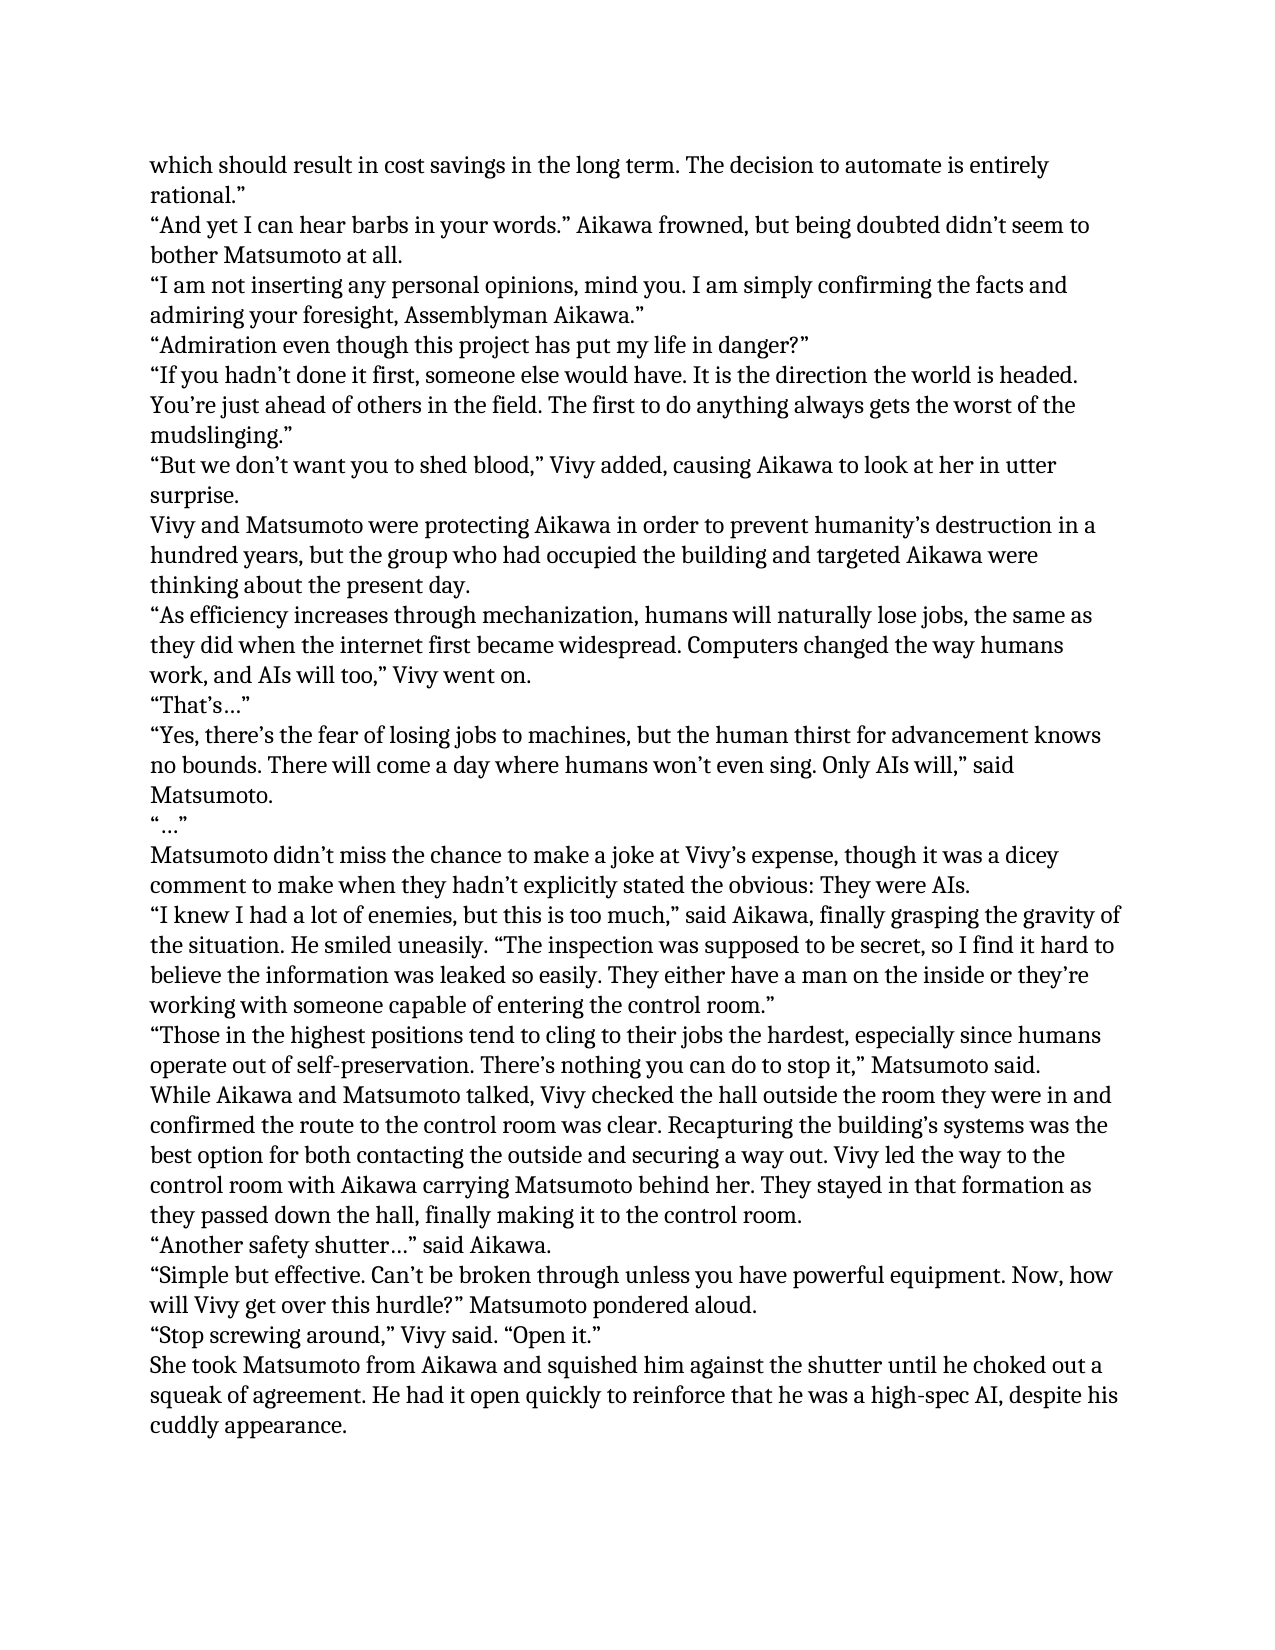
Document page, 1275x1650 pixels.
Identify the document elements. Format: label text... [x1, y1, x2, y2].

text “I am not inserting any personal opinions, mind you. I am simply confirming the facts and admiring your foresight, Assemblyman Aikawa.” [150, 270, 1125, 330]
text “I knew I had a lot of enemies, but this is too much,” said Aikawa, finally grasping the gravity of the situation. He smiled uneasily. “The inspection was supposed to be secret, so I find it hard to believe the information was leaked so easily. They either have a man on the inside or they’re working with someone capable of entering the control room.” [150, 900, 1125, 1020]
text “Those in the highest positions tend to cling to their jobs the hardest, especially since humans operate out of self-preservation. There’s nothing you can do to stop it,” Matsumoto said. [150, 1020, 1125, 1080]
text “Admiration even though this project has put my life in danger?” [150, 330, 1125, 360]
text “If you hadn’t done it first, someone else would have. It is the direction the world is headed. You’re just ahead of others in the field. The first to do anything always gets the worst of the mudslinging.” [150, 360, 1125, 450]
text “As efficiency increases through mechanization, humans will naturally lose jobs, the same as they did when the internet first became widespread. Computers changed the way humans work, and AIs will too,” Vivy went on. [150, 600, 1125, 690]
text “Yes, there’s the fear of losing jobs to machines, but the human thirst for advancement knows no bounds. There will come a day where humans won’t even sing. Only AIs will,” said Matsumoto. [150, 720, 1125, 810]
text “But we don’t want you to shed blood,” Vivy added, causing Aikawa to look at her in utter surprise. [150, 450, 1125, 510]
text While Aikawa and Matsumoto talked, Vivy checked the hall outside the room they were in and confirmed the route to the control room was clear. Recapturing the building’s systems was the best option for both contacting the outside and securing a way out. Vivy led the way to the control room with Aikawa carrying Matsumoto behind her. They stayed in that formation as they passed down the hall, finally making it to the control room. [150, 1080, 1125, 1230]
text “And yet I can hear barbs in your words.” Aikawa frowned, but being doubted didn’t seem to bother Matsumoto at all. [150, 210, 1125, 270]
text “Simple but effective. Can’t be broken through unless you have powerful equipment. Now, how will Vivy get over this hurdle?” Matsumoto pondered aloud. [150, 1260, 1125, 1320]
text “That’s…” [150, 690, 1125, 720]
text Matsumoto didn’t miss the chance to make a joke at Vivy’s expense, though it was a dicey comment to make when they hadn’t explicitly stated the obvious: They were AIs. [150, 840, 1125, 900]
text “Another safety shutter…” said Aikawa. [150, 1230, 1125, 1260]
text She took Matsumoto from Aikawa and squished him against the shutter until he choked out a squeak of agreement. He had it open quickly to reinforce that he was a high-spec AI, despite his cuddly appearance. [150, 1350, 1125, 1440]
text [150, 150, 1125, 210]
text “…” [150, 810, 1125, 840]
text “Stop screwing around,” Vivy said. “Open it.” [150, 1320, 1125, 1350]
text Vivy and Matsumoto were protecting Aikawa in order to prevent humanity’s destruction in a hundred years, but the group who had occupied the building and targeted Aikawa were thinking about the present day. [150, 510, 1125, 600]
